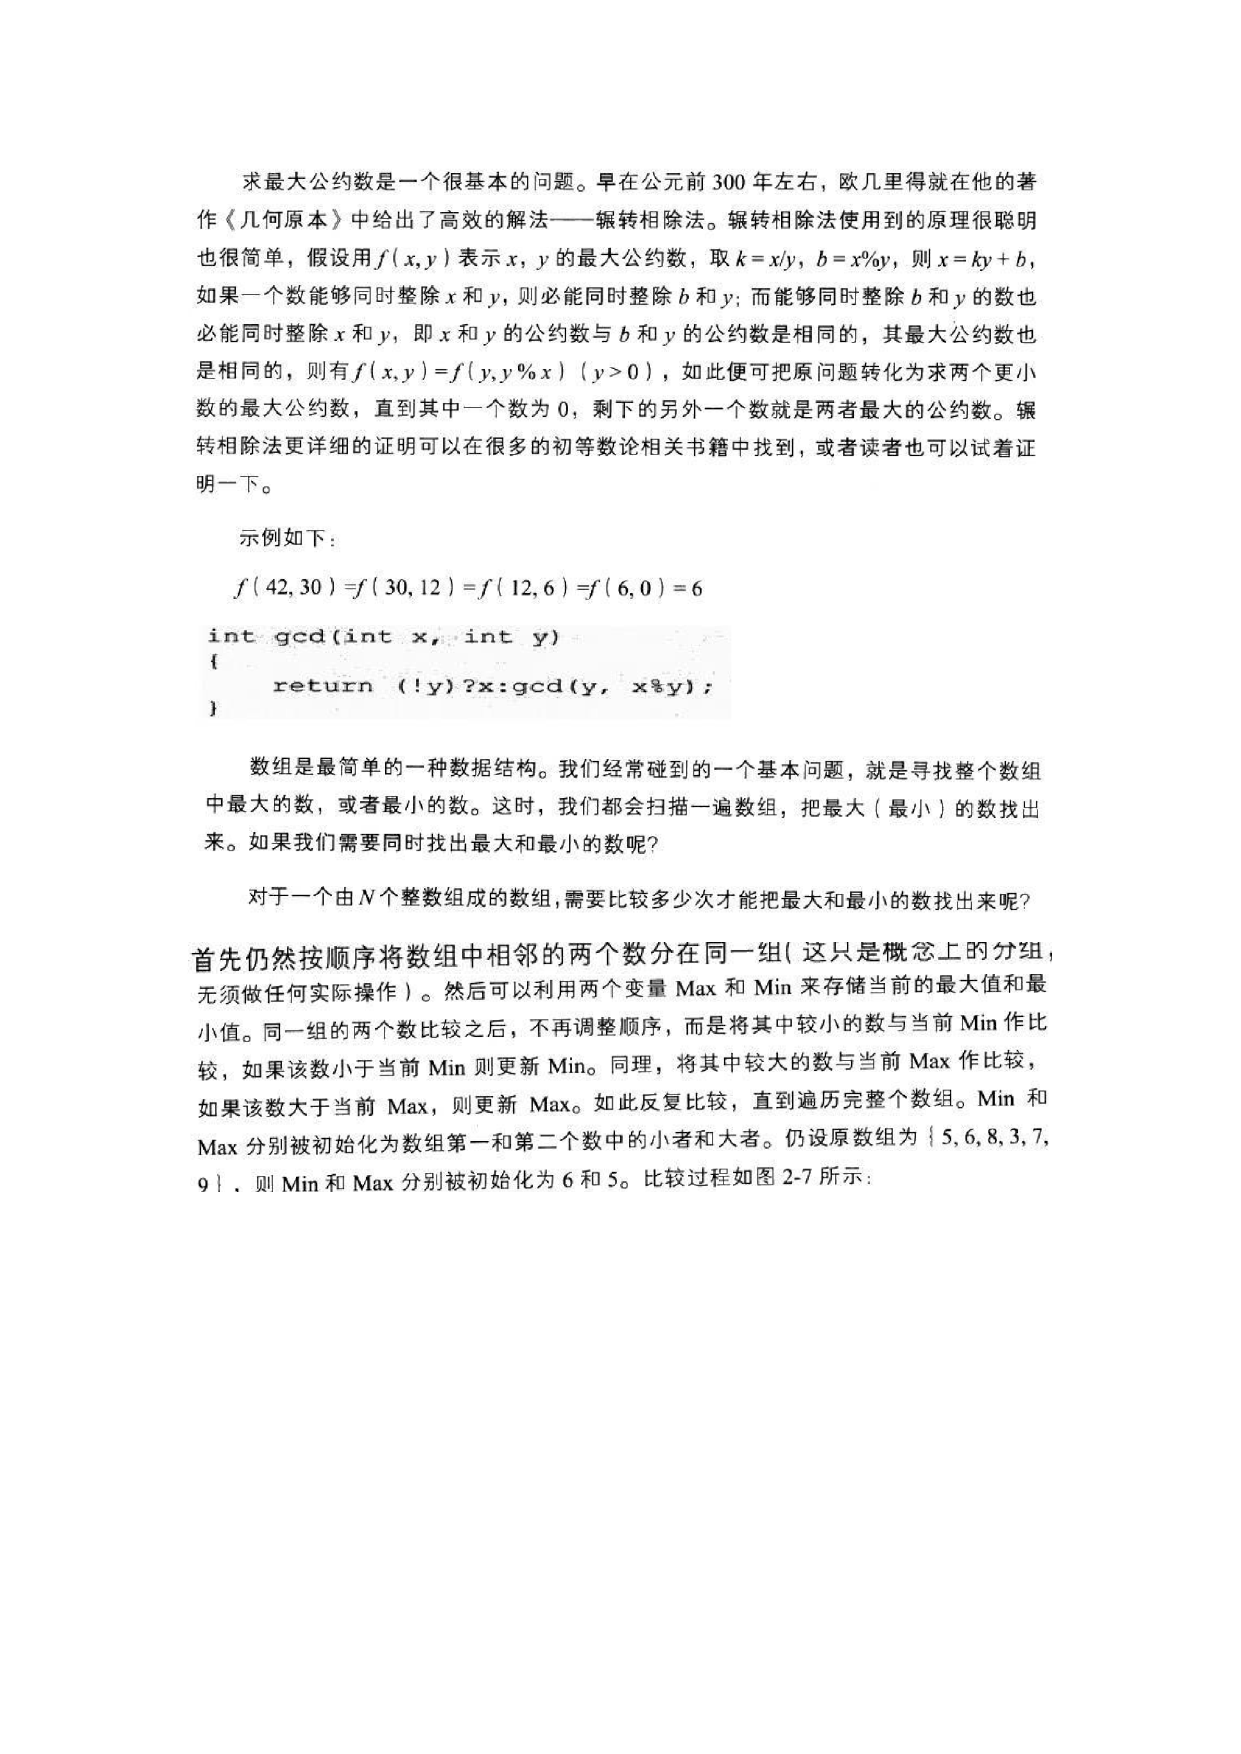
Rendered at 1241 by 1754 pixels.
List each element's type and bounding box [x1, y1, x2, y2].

picture [187, 162, 1053, 610]
picture [187, 617, 732, 728]
picture [187, 942, 1052, 1192]
picture [187, 747, 1052, 923]
